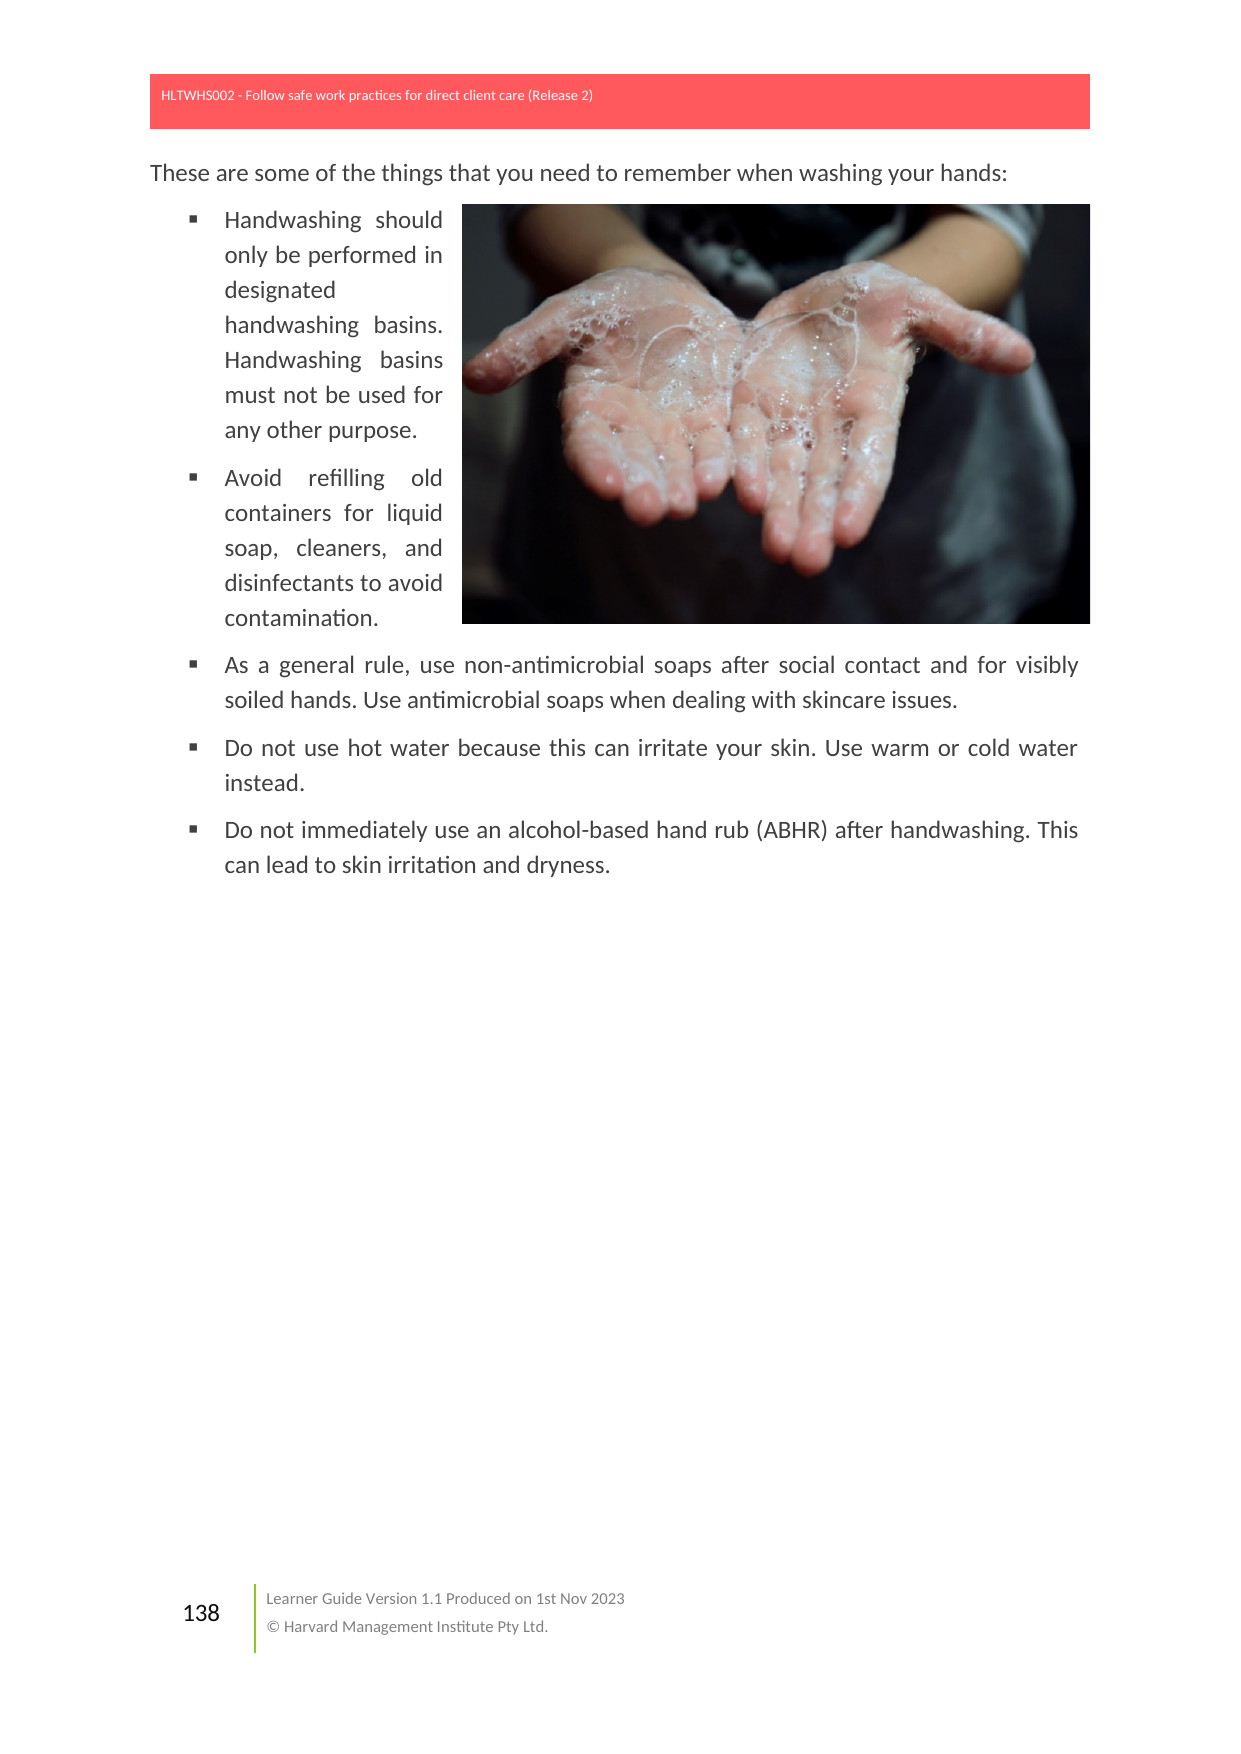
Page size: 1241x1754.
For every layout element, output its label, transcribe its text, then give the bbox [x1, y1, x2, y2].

list Avoid refilling old containers for liquid soap, cleaners, and disinfectants to avoid contamination. [187, 462, 1079, 632]
list As a general rule, use non-antimicrobial soaps after social contact and for visibly soiled hands. Use antimicrobial soaps when dealing with skincare issues. [187, 649, 1079, 715]
picture [462, 204, 1091, 624]
list Handwashing should only be performed in designated handwashing basins. Handwashing basins must not be used for any other purpose. [187, 204, 462, 445]
list Do not immediately use an alcohol-based hand rub (ABHR) after handwashing. This can lead to skin irritation and dryness. [187, 814, 1079, 880]
text These are some of the things that you need to remember when washing your hands: [150, 157, 1079, 187]
list Do not use hot water because this can irritate your skin. Use warm or cold water instead. [187, 732, 1079, 797]
